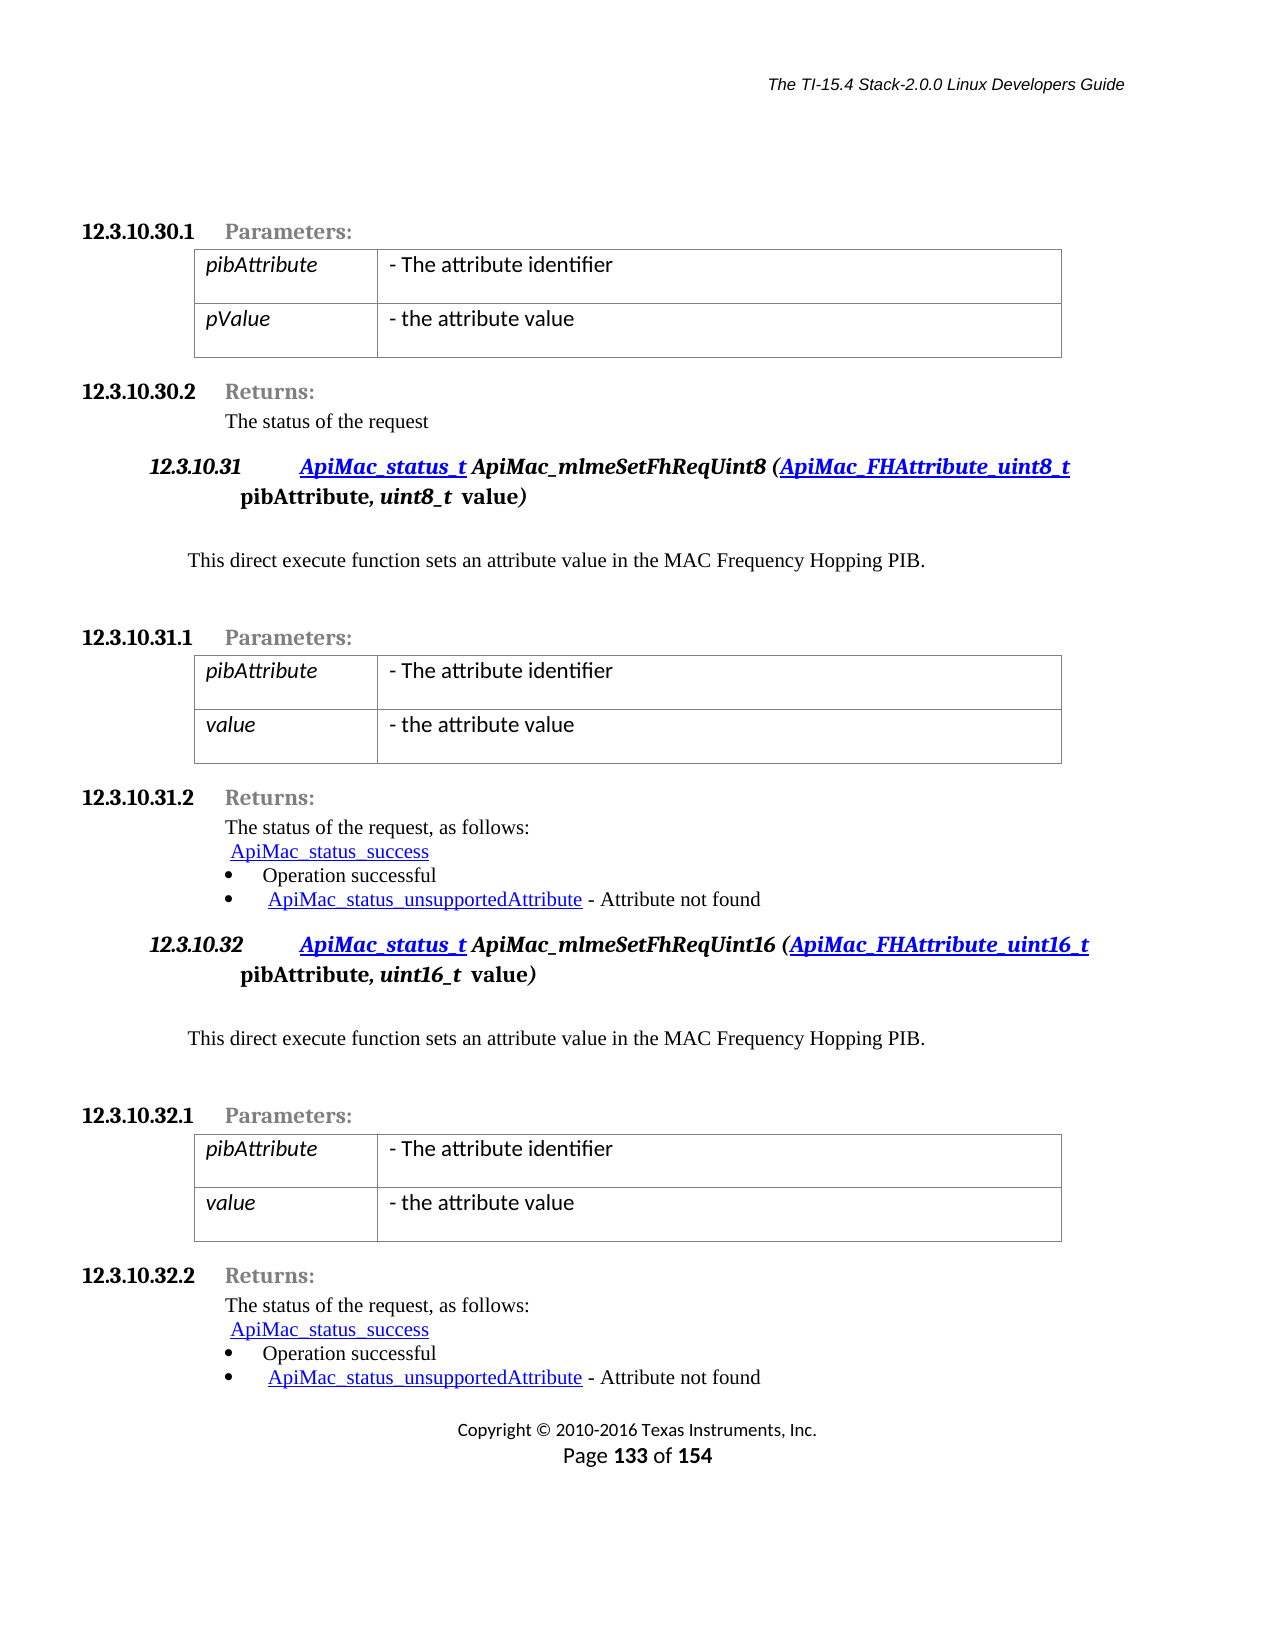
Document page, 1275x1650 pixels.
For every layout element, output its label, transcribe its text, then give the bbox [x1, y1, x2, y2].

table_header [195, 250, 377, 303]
subtitle Parameters: [82, 625, 1125, 651]
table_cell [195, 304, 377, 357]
list This direct execute function sets an attribute value in the MAC Frequency Hopping PIB. [187, 1026, 1125, 1050]
text ApiMac_status_success [225, 839, 1125, 863]
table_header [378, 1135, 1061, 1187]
list This direct execute function sets an attribute value in the MAC Frequency Hopping PIB. [187, 548, 1125, 572]
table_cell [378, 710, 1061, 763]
list Operation successful [225, 1341, 1125, 1365]
subtitle ApiMac_status_t ApiMac_mlmeSetFhReqUint8 (ApiMac_FHAttribute_uint8_t pibAttribute, uint8_t value) [150, 454, 1125, 510]
list ApiMac_status_unsupportedAttribute - Attribute not found [225, 1365, 1125, 1389]
subtitle ApiMac_status_t ApiMac_mlmeSetFhReqUint16 (ApiMac_FHAttribute_uint16_t pibAttribute, uint16_t value) [150, 932, 1125, 988]
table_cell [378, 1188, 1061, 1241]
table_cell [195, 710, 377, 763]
list Operation successful [225, 863, 1125, 887]
subtitle Parameters: [82, 219, 1125, 245]
subtitle Returns: [82, 1263, 1125, 1289]
list ApiMac_status_unsupportedAttribute - Attribute not found [225, 887, 1125, 911]
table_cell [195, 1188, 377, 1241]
subtitle Returns: [82, 379, 1125, 405]
text The status of the request [225, 409, 1125, 433]
text The status of the request, as follows: [225, 1293, 1125, 1317]
text ApiMac_status_success [225, 1317, 1125, 1341]
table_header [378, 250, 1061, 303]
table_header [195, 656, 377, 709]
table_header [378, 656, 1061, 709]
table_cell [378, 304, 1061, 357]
text The status of the request, as follows: [225, 815, 1125, 839]
subtitle Returns: [82, 785, 1125, 811]
subtitle Parameters: [82, 1103, 1125, 1130]
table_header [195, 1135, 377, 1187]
